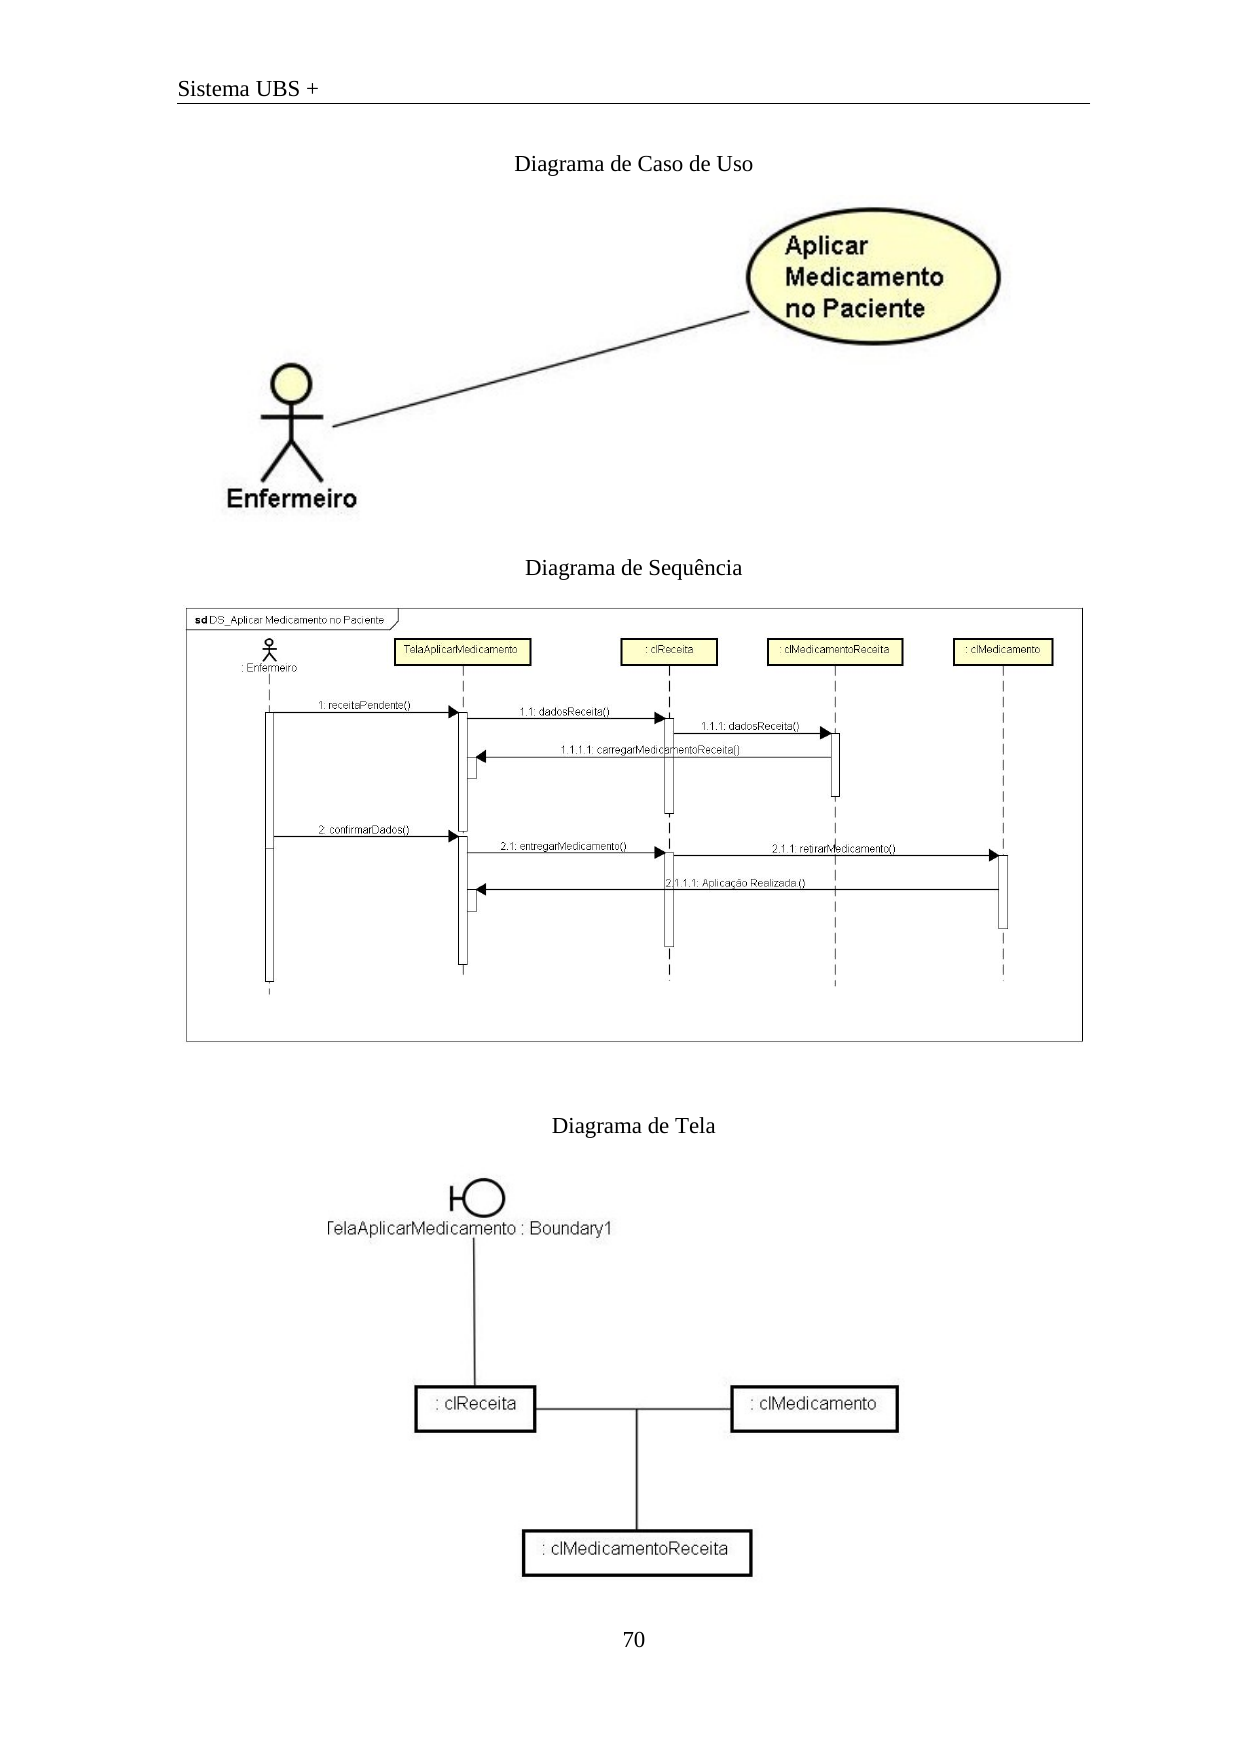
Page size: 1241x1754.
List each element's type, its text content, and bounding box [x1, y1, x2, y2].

text Diagrama de Caso de Uso [177, 150, 1090, 176]
picture [177, 599, 1091, 1049]
text Diagrama de Tela [177, 1112, 1090, 1138]
text Diagrama de Sequência [177, 554, 1090, 581]
picture [328, 1157, 940, 1598]
picture [211, 195, 1056, 536]
